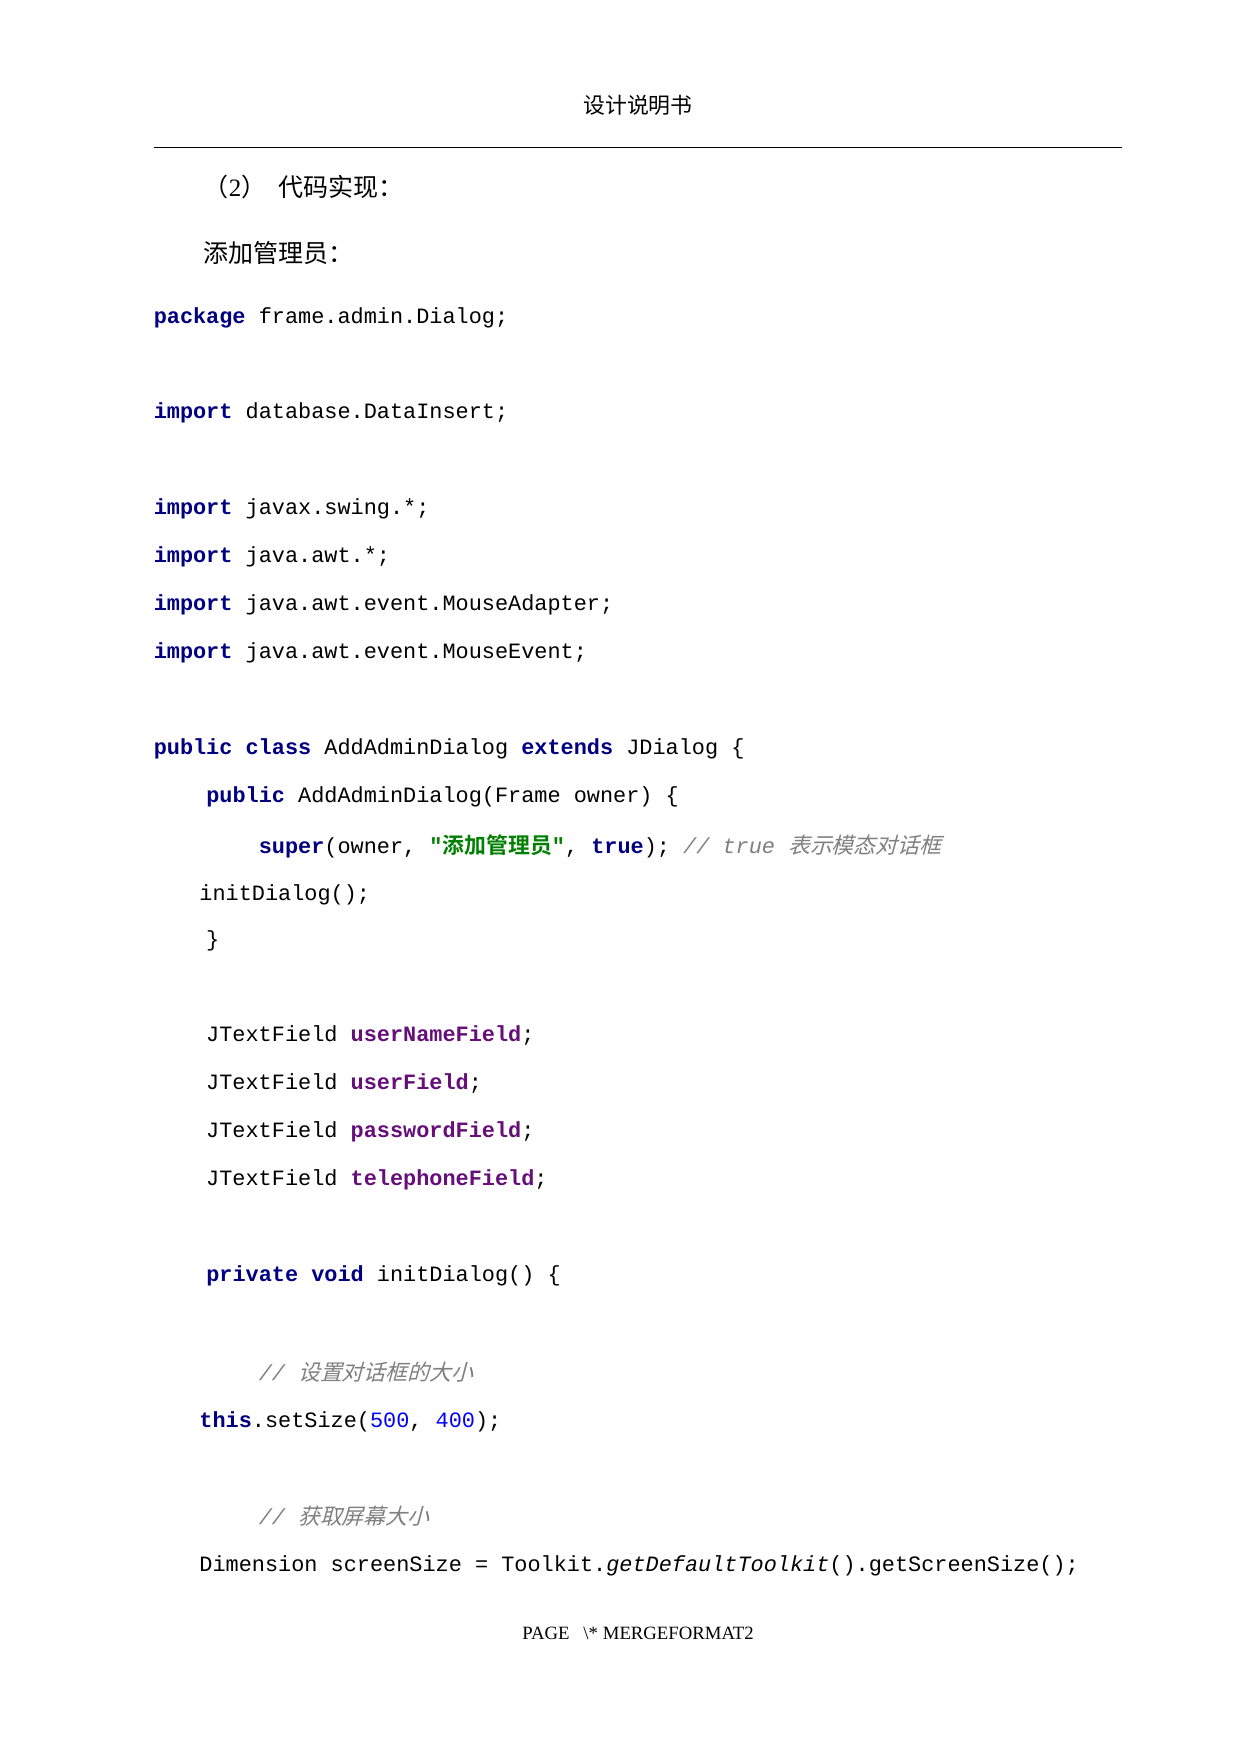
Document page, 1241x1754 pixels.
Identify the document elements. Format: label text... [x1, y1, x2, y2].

list 代码实现： [203, 161, 1122, 209]
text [153, 293, 1122, 1587]
text 添加管理员： [203, 227, 1122, 275]
